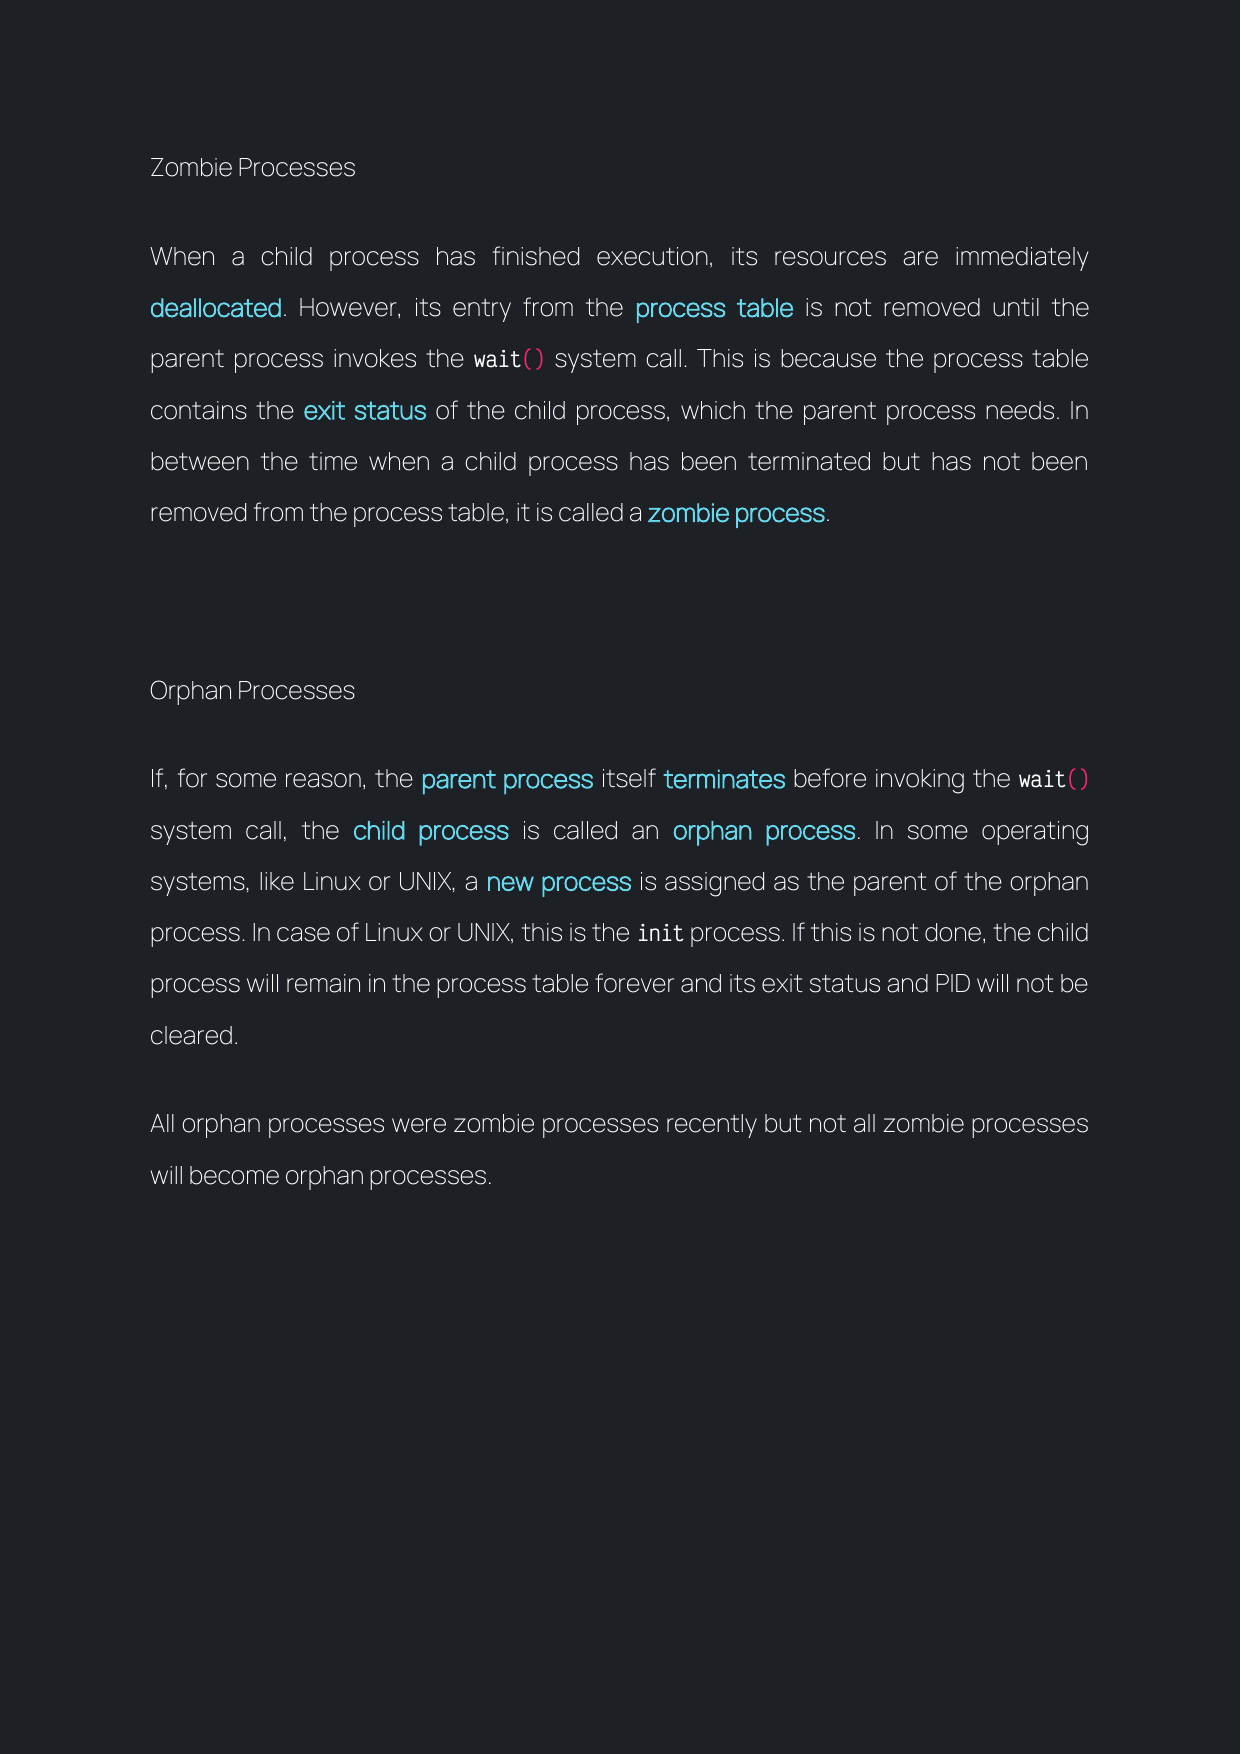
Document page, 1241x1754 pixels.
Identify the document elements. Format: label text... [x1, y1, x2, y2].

text All orphan processes were zombie processes recently but not all zombie processes will become orphan processes. [150, 1106, 1090, 1192]
text When a child process has finished execution, its resources are immediately deallocated. However, its entry from the process table is not removed until the parent process invokes the wait() system call. This is because the process table contains the exit status of the child process, which the parent process needs. In between the time when a child process has been terminated but has not been removed from the process table, it is called a zombie process. [150, 239, 1090, 529]
subtitle Zombie Processes [150, 150, 1090, 184]
subtitle Orphan Processes [150, 672, 1090, 707]
text If, for some reason, the parent process itself terminates before invoking the wait() system call, the child process is called an orphan process. In some operating systems, like Linux or UNIX, a new process is assigned as the parent of the orphan process. In case of Linux or UNIX, this is the init process. If this is not done, the child process will remain in the process table forever and its exit status and PID will not be cleared. [150, 761, 1090, 1052]
